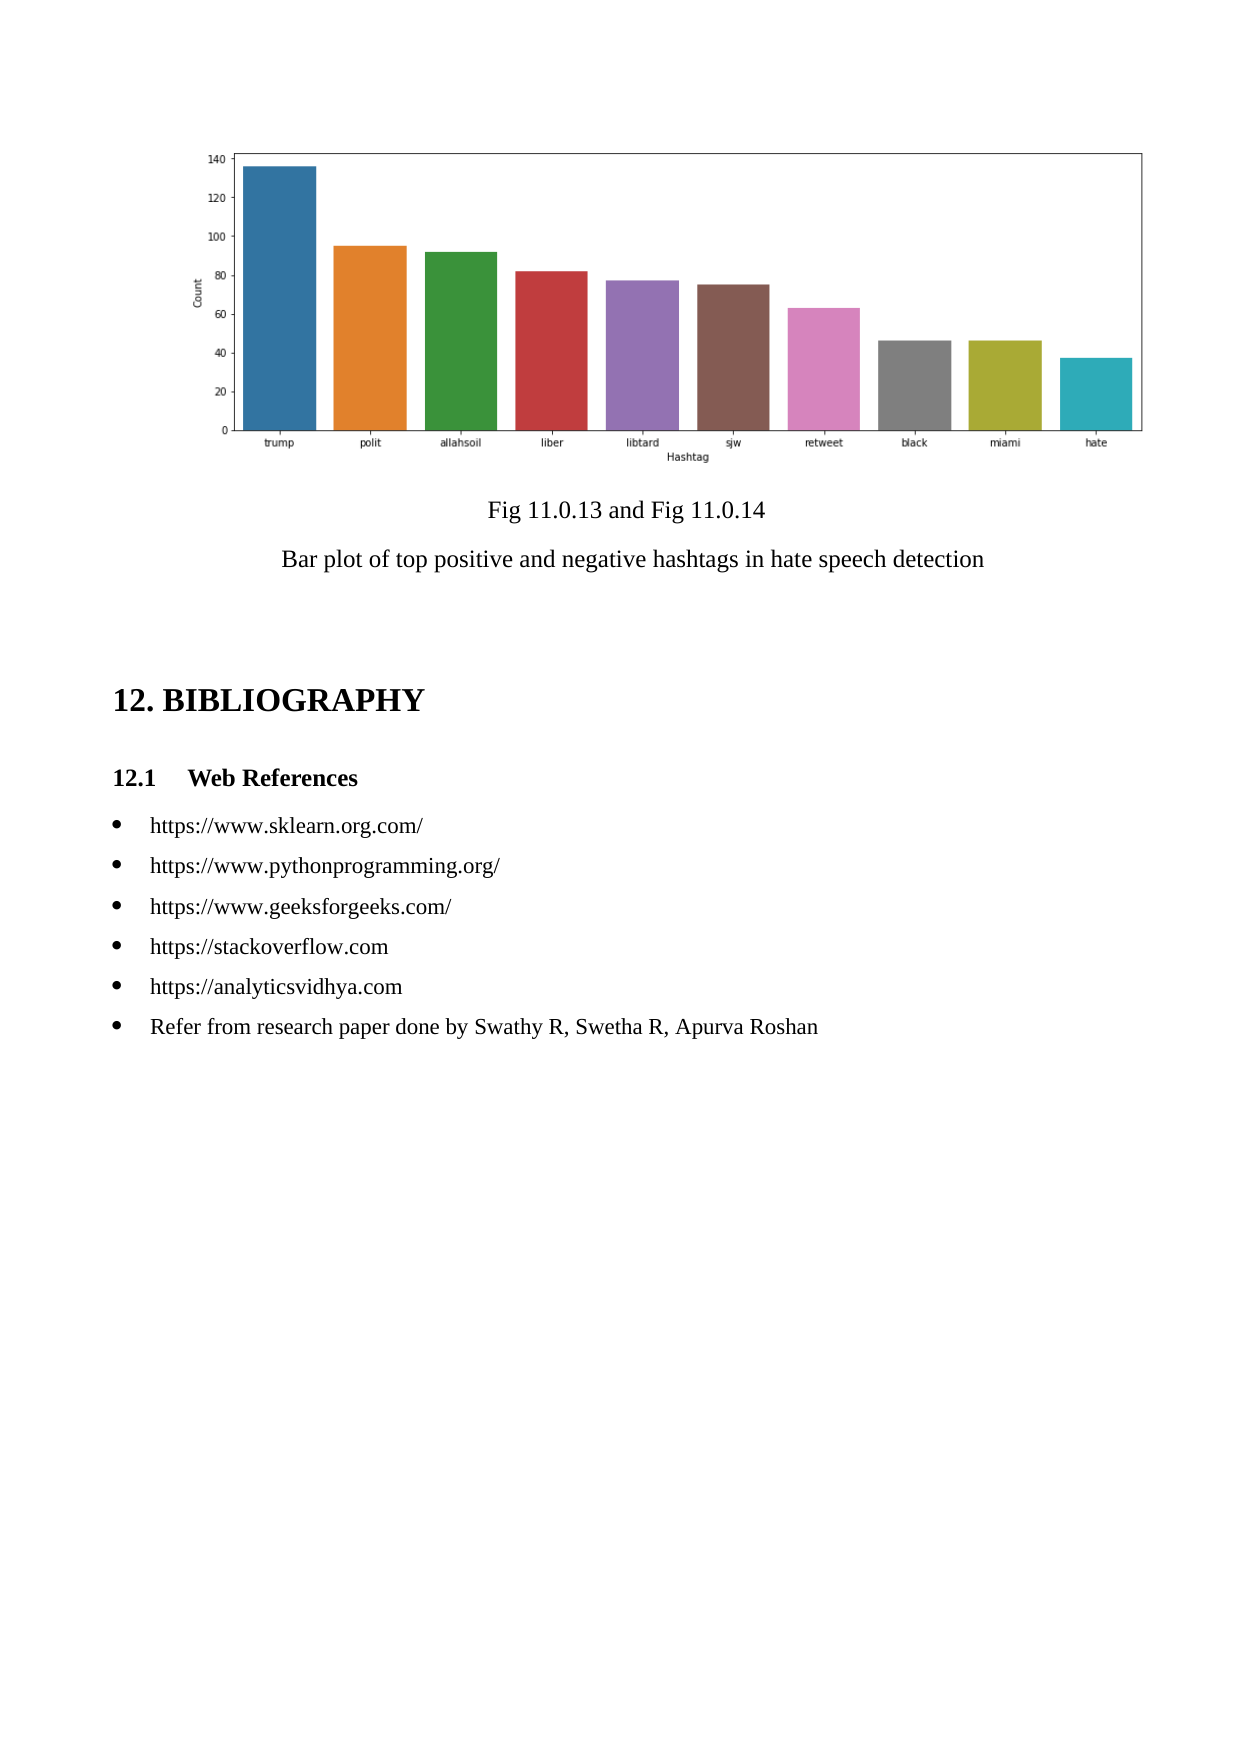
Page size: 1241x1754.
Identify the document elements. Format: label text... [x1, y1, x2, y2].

text Bar plot of top positive and negative hashtags in hate speech detection [112, 544, 1128, 573]
list https://www.pythonprogramming.org/ [112, 853, 1128, 879]
subtitle 12. BIBLIOGRAPHY [112, 681, 1128, 719]
list https://www.sklearn.org.com/ [112, 812, 1128, 839]
subtitle 12.1 Web References [112, 763, 1128, 792]
list Refer from research paper done by Swathy R, Swetha R, Apurva Roshan [112, 1013, 1128, 1040]
picture [112, 150, 1180, 474]
list https://stackoverflow.com [112, 933, 1128, 959]
list https://analyticsvidhya.com [112, 973, 1128, 1000]
list https://www.geeksforgeeks.com/ [112, 893, 1128, 919]
text Fig 11.0.13 and Fig 11.0.14 [112, 495, 1128, 523]
